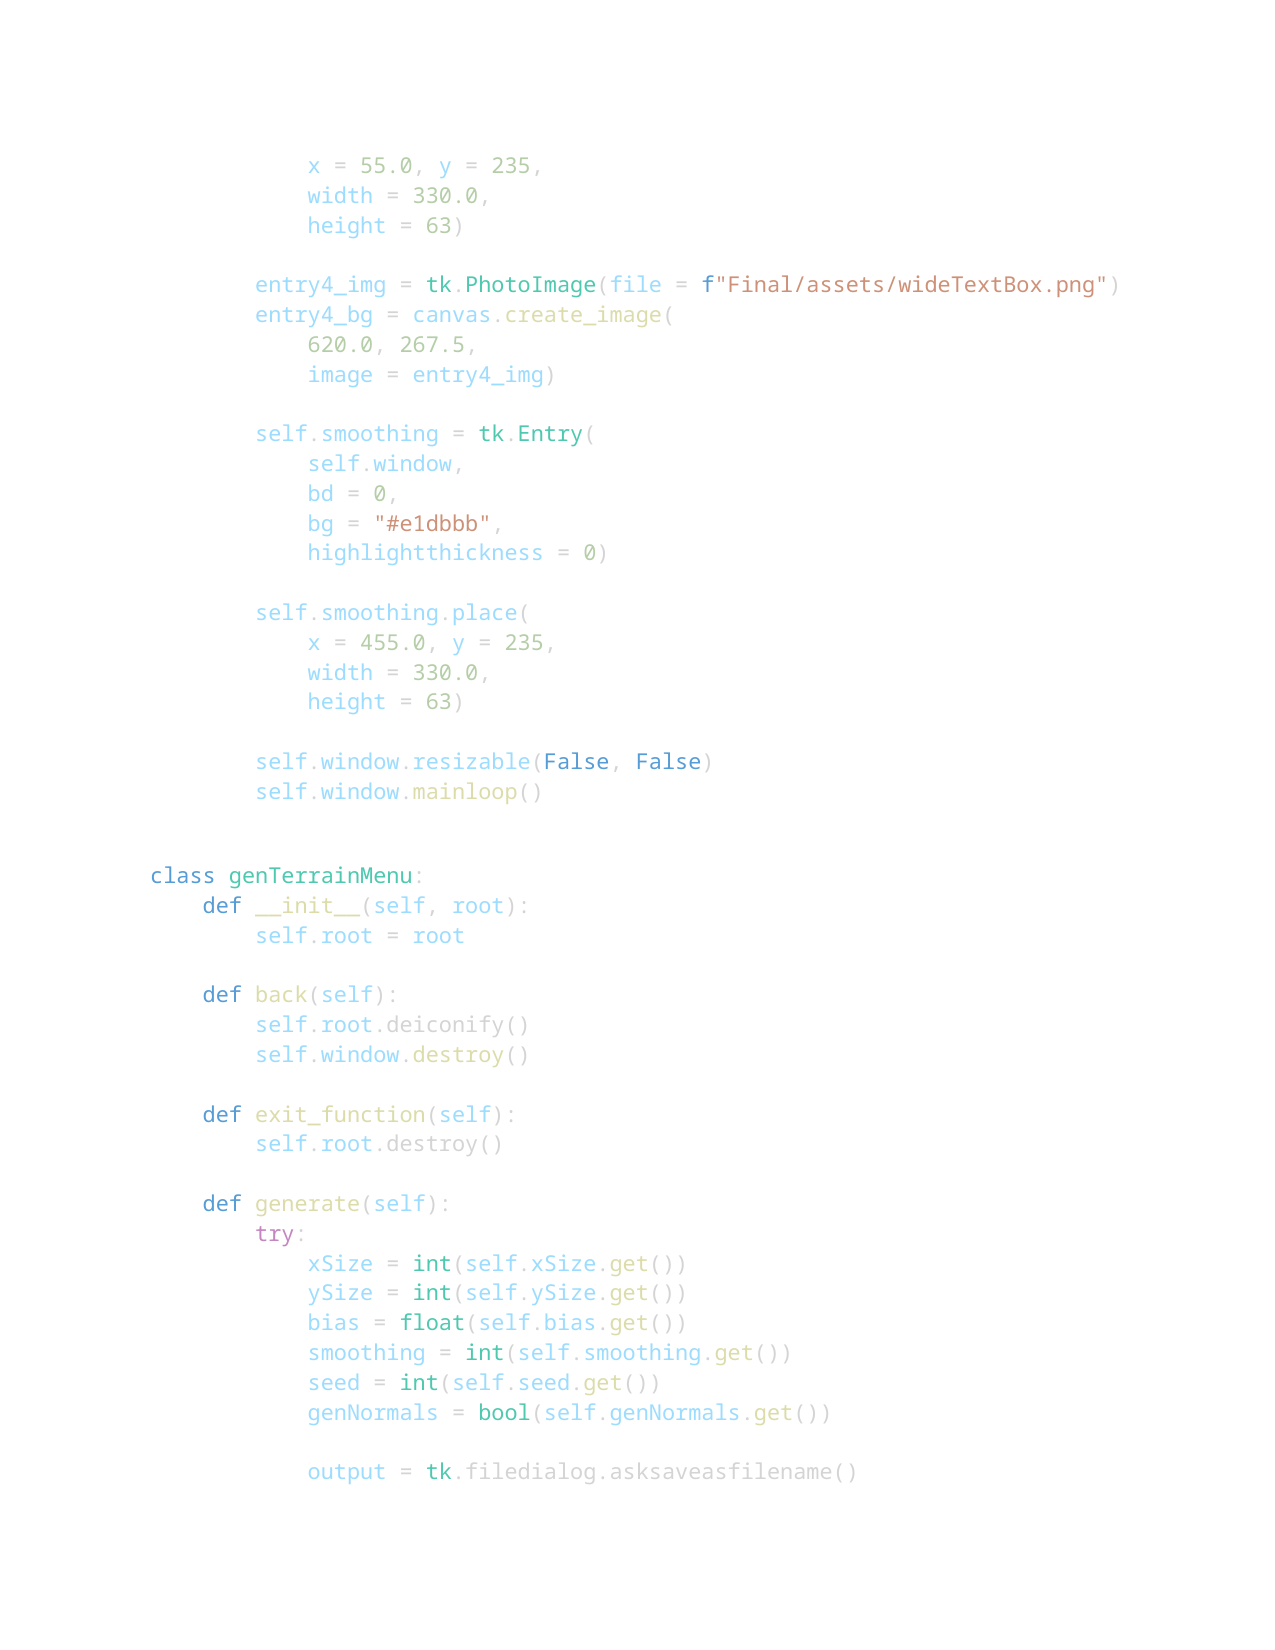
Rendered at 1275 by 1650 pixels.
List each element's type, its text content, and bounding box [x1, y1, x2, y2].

text def exit_function(self): [150, 1098, 1125, 1128]
text self.window.resizable(False, False) [150, 746, 1125, 776]
text smoothing = int(self.smoothing.get()) [150, 1337, 1125, 1367]
text seed = int(self.seed.get()) [150, 1367, 1125, 1396]
text self.root = root [150, 920, 1125, 949]
text self.window, [150, 448, 1125, 478]
text class genTerrainMenu: [150, 860, 1125, 890]
text bias = float(self.bias.get()) [150, 1307, 1125, 1337]
text self.smoothing.place( [150, 597, 1125, 627]
text self.window.mainloop() [150, 776, 1125, 805]
text 620.0, 267.5, [150, 329, 1125, 358]
text image = entry4_img) [150, 358, 1125, 388]
text xSize = int(self.xSize.get()) [150, 1247, 1125, 1277]
text width = 330.0, [150, 656, 1125, 686]
text height = 63) [150, 686, 1125, 716]
text entry4_bg = canvas.create_image( [150, 299, 1125, 329]
text genNormals = bool(self.genNormals.get()) [150, 1396, 1125, 1426]
text self.root.deiconify() [150, 1009, 1125, 1039]
text entry4_img = tk.PhotoImage(file = f"Final/assets/wideTextBox.png") [150, 269, 1125, 299]
text def back(self): [150, 979, 1125, 1009]
text self.smoothing = tk.Entry( [150, 418, 1125, 448]
text x = 55.0, y = 235, [150, 150, 1125, 180]
text self.root.destroy() [150, 1128, 1125, 1158]
text self.window.destroy() [150, 1039, 1125, 1069]
text highlightthickness = 0) [150, 537, 1125, 567]
text output = tk.filedialog.asksaveasfilename() [150, 1456, 1125, 1486]
text x = 455.0, y = 235, [150, 627, 1125, 656]
text def generate(self): [150, 1188, 1125, 1218]
text bg = "#e1dbbb", [150, 507, 1125, 537]
text width = 330.0, [150, 180, 1125, 209]
text ySize = int(self.ySize.get()) [150, 1277, 1125, 1307]
text height = 63) [150, 209, 1125, 239]
text bd = 0, [150, 478, 1125, 507]
text try: [150, 1218, 1125, 1247]
text def __init__(self, root): [150, 890, 1125, 920]
